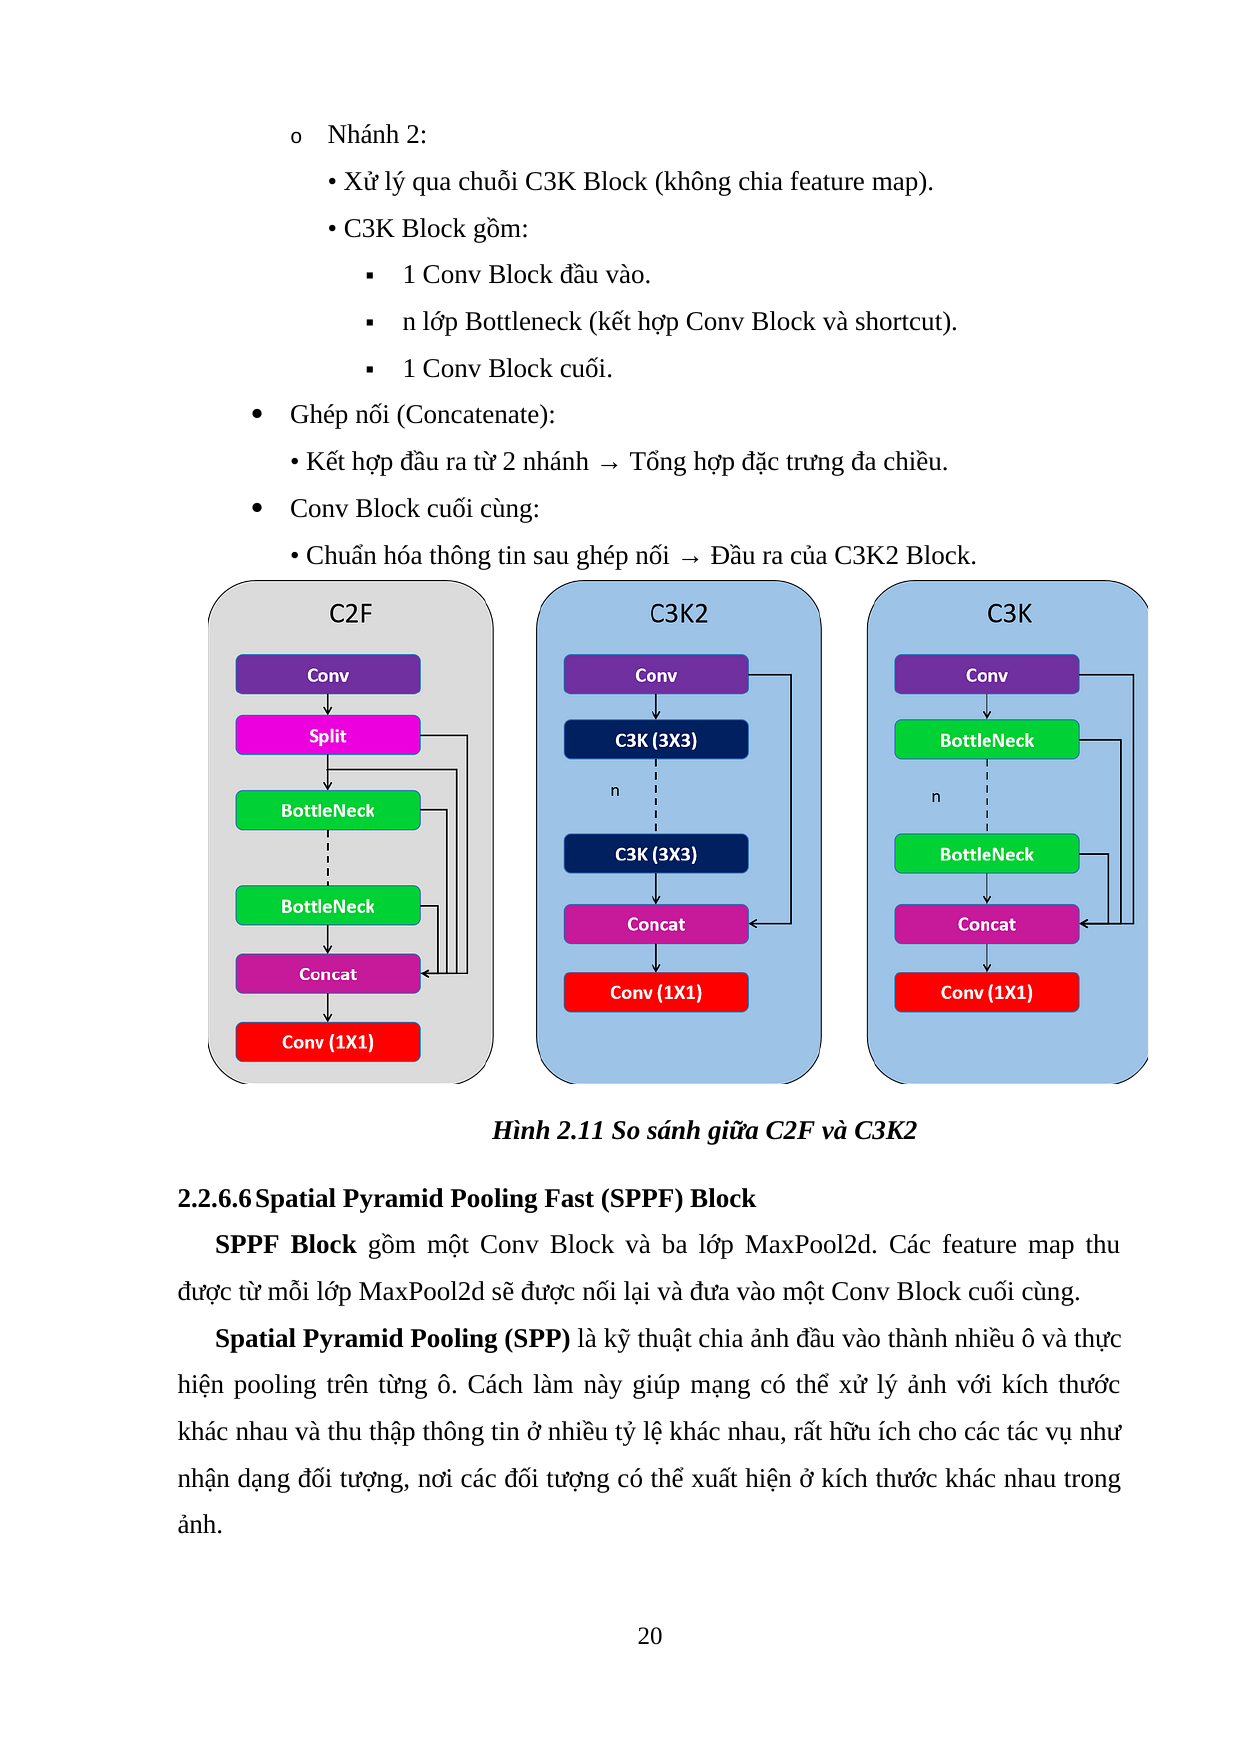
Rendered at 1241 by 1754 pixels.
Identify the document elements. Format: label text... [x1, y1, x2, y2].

picture [207, 580, 1148, 1083]
list Spatial Pyramid Pooling Fast (SPPF) Block [177, 1182, 1122, 1213]
list 1 Conv Block cuối. [365, 352, 1122, 383]
list n lớp Bottleneck (kết hợp Conv Block và shortcut). [365, 305, 1122, 336]
text Spatial Pyramid Pooling (SPP) là kỹ thuật chia ảnh đầu vào thành nhiều ô và thực hiện pooling trên từng ô. Cách làm này giúp mạng có thể xử lý ảnh với kích thước khác nhau và thu thập thông tin ở nhiều tỷ lệ khác nhau, rất hữu ích cho các tác vụ như nhận dạng đối tượng, nơi các đối tượng có thể xuất hiện ở kích thước khác nhau trong ảnh. [177, 1322, 1122, 1539]
list Conv Block cuối cùng: • Chuẩn hóa thông tin sau ghép nối → Đầu ra của C3K2 Block. [252, 492, 1122, 570]
text Hình 2.11 So sánh giữa C2F và C3K2 [290, 1083, 1122, 1145]
text SPPF Block gồm một Conv Block và ba lớp MaxPool2d. Các feature map thu được từ mỗi lớp MaxPool2d sẽ được nối lại và đưa vào một Conv Block cuối cùng. [177, 1228, 1122, 1306]
list 1 Conv Block đầu vào. [365, 258, 1122, 290]
list Nhánh 2: • Xử lý qua chuỗi C3K Block (không chia feature map). • C3K Block gồm: [290, 118, 1122, 243]
list Ghép nối (Concatenate): • Kết hợp đầu ra từ 2 nhánh → Tổng hợp đặc trưng đa chiều. [252, 398, 1122, 476]
